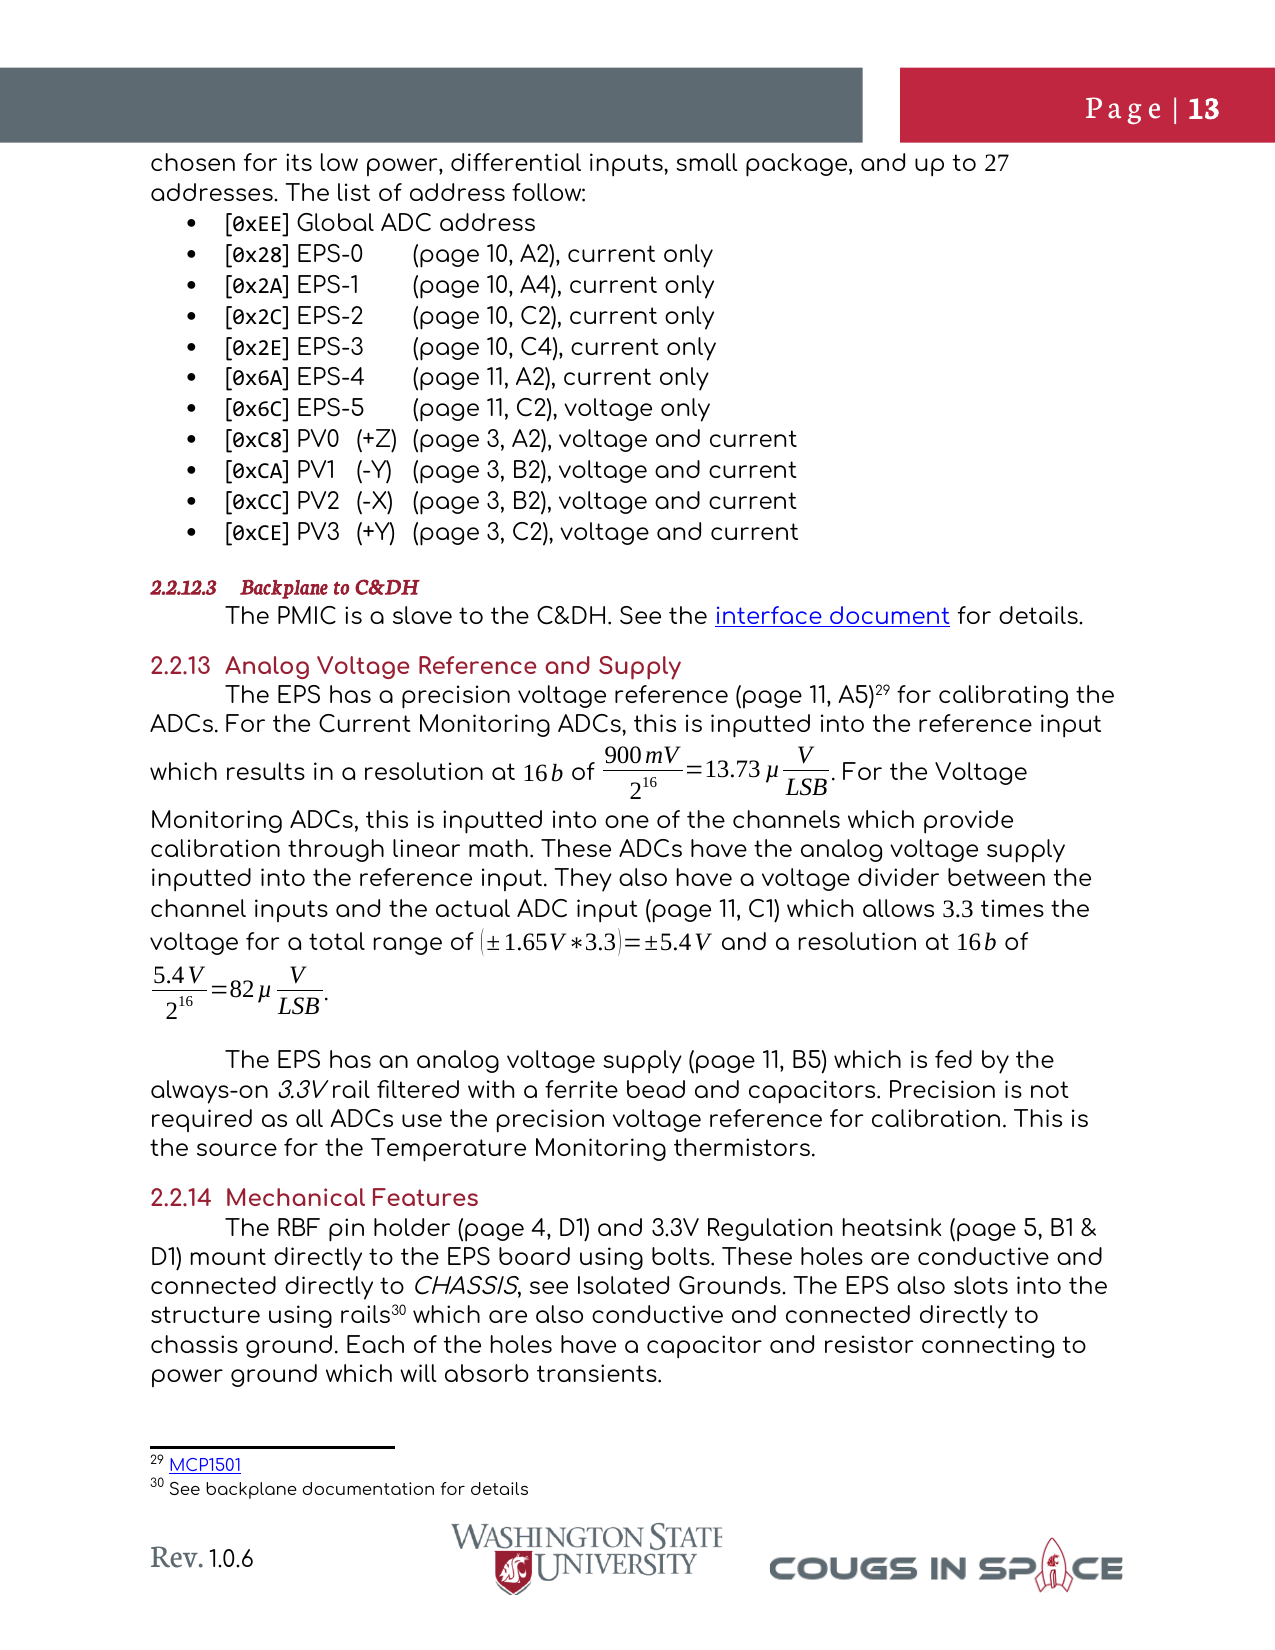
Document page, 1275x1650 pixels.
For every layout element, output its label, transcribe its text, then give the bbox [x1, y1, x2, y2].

text The PMIC is a slave to the C&DH. See the interface document for details. [150, 604, 1125, 629]
list [0x28] EPS-0 (page 10, A2), current only [187, 241, 1125, 268]
list [0x2E] EPS-3 (page 10, C4), current only [187, 334, 1125, 361]
list [0xCE] PV3 (+Y) (page 3, C2), voltage and current [187, 519, 1125, 546]
subtitle Mechanical Features [150, 1187, 1125, 1212]
list [0x6A] EPS-4 (page 11, A2), current only [187, 365, 1125, 392]
list [0xCA] PV1 (-Y) (page 3, B2), voltage and current [187, 457, 1125, 484]
subtitle Analog Voltage Reference and Supply [150, 654, 1125, 679]
subtitle Backplane to C&DH [150, 571, 1125, 599]
list [0x2C] EPS-2 (page 10, C2), current only [187, 303, 1125, 330]
list [0xEE] Global ADC address [187, 211, 1125, 237]
list [0x6C] EPS-5 (page 11, C2), voltage only [187, 396, 1125, 422]
picture [450, 1522, 723, 1595]
picture [769, 1537, 1123, 1594]
list [0x2A] EPS-1 (page 10, A4), current only [187, 272, 1125, 299]
list [0xC8] PV0 (+Z) (page 3, A2), voltage and current [187, 426, 1125, 453]
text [150, 150, 1125, 207]
text The RBF pin holder (page 4, D1) and 3.3V Regulation heatsink (page 5, B1 & D1) mount directly to the EPS board using bolts. These holes are conductive and connected directly to CHASSIS, see Isolated Grounds. The EPS also slots into the structure using rails which are also conductive and connected directly to chassis ground. Each of the holes have a capacitor and resistor connecting to power ground which will absorb transients. [150, 1216, 1125, 1388]
text The EPS has a precision voltage reference (page 11, A5) for calibrating the ADCs. For the Current Monitoring ADCs, this is inputted into the reference input which results in a resolution at of . For the Voltage Monitoring ADCs, this is inputted into one of the channels which provide calibration through linear math. These ADCs have the analog voltage supply inputted into the reference input. They also have a voltage divider between the channel inputs and the actual ADC input (page 11, C1) which allows times the voltage for a total range of and a resolution at of . [150, 683, 1125, 1024]
list [0xCC] PV2 (-X) (page 3, B2), voltage and current [187, 488, 1125, 515]
text The EPS has an analog voltage supply (page 11, B5) which is fed by the always-on 3.3V rail filtered with a ferrite bead and capacitors. Precision is not required as all ADCs use the precision voltage reference for calibration. This is the source for the Temperature Monitoring thermistors. [150, 1049, 1125, 1162]
